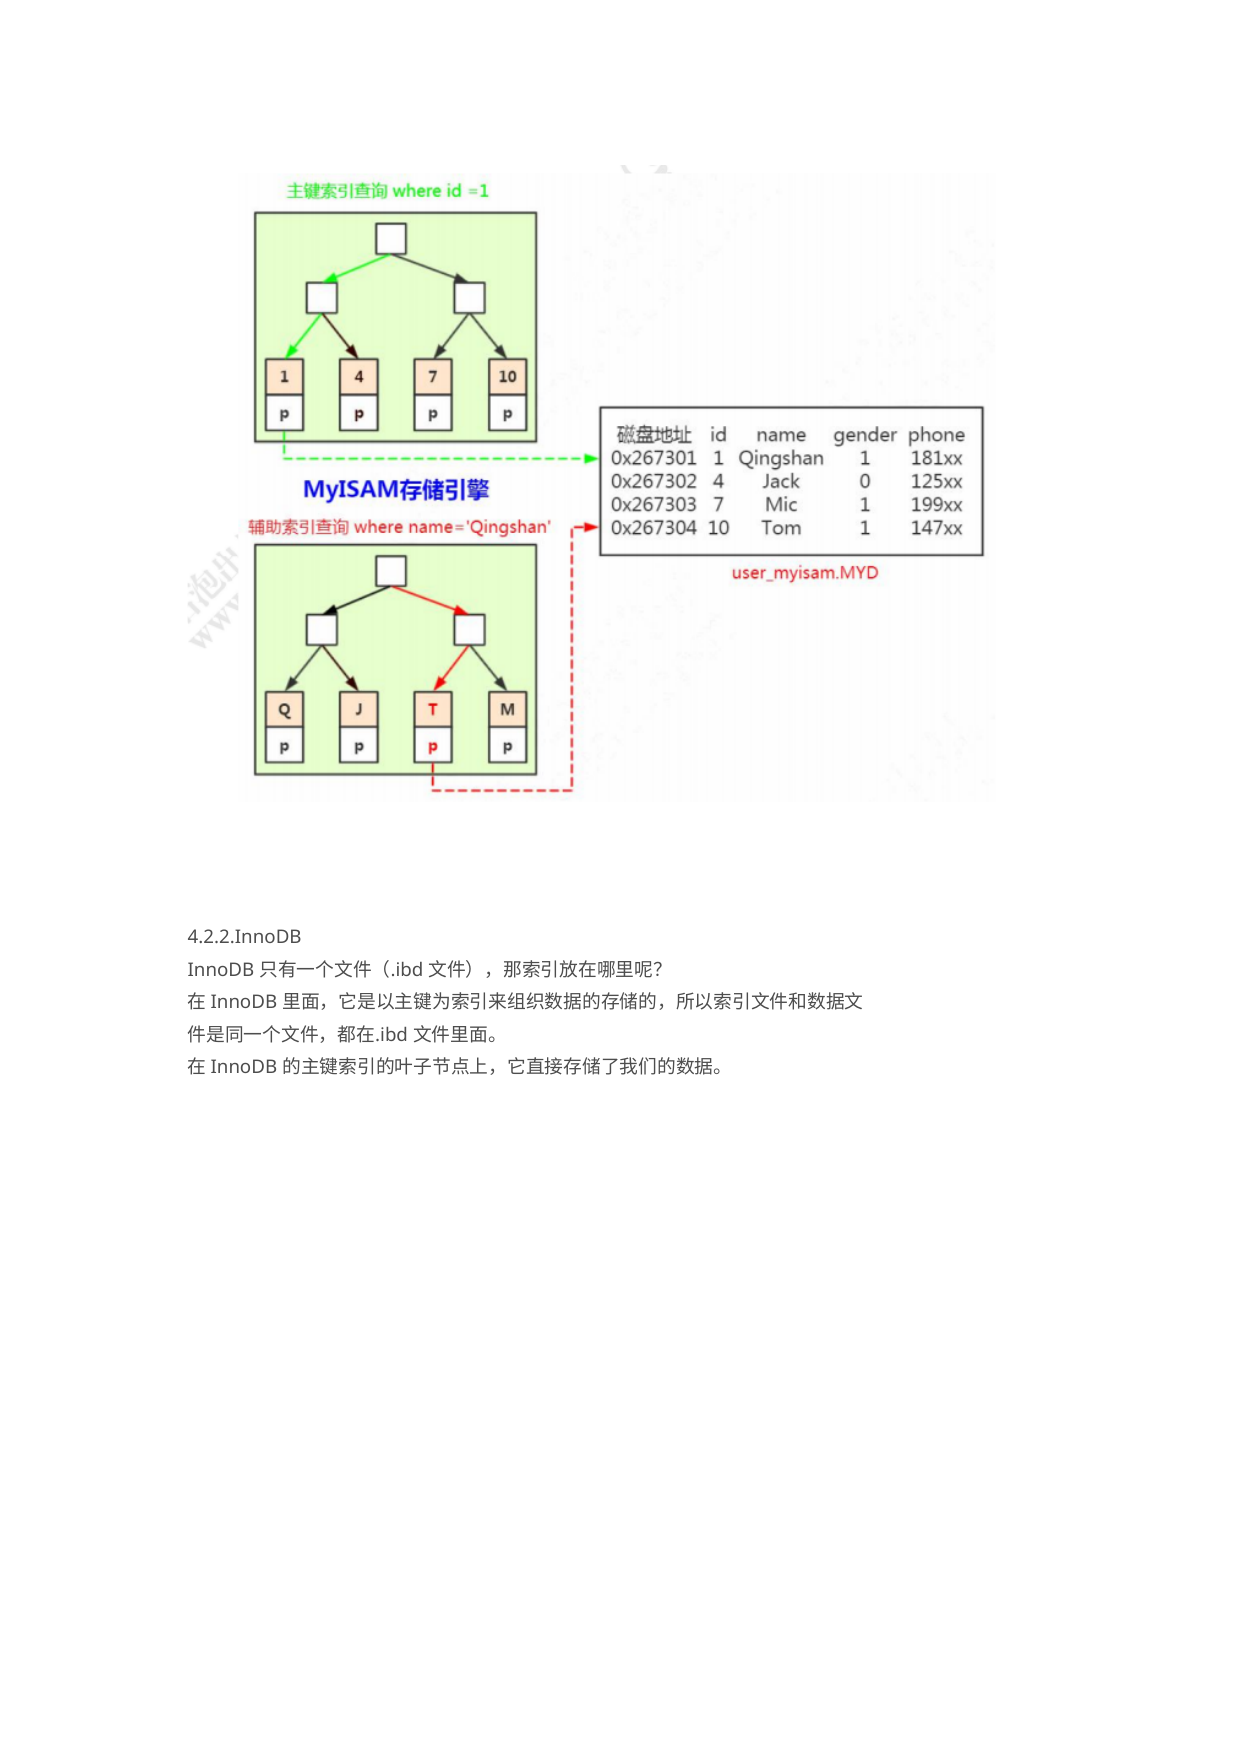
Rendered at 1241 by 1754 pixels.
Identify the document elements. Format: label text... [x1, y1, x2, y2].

text 件是同一个文件，都在.ibd 文件里面。 [187, 1017, 1053, 1049]
text 在 InnoDB 的主键索引的叶子节点上，它直接存储了我们的数据。 [187, 1049, 1053, 1082]
text 4.2.2.InnoDB [187, 919, 1053, 952]
picture [187, 165, 1026, 809]
text 在 InnoDB 里面，它是以主键为索引来组织数据的存储的，所以索引文件和数据文 [187, 984, 1053, 1017]
text InnoDB 只有一个文件（.ibd 文件），那索引放在哪里呢？ [187, 952, 1053, 984]
